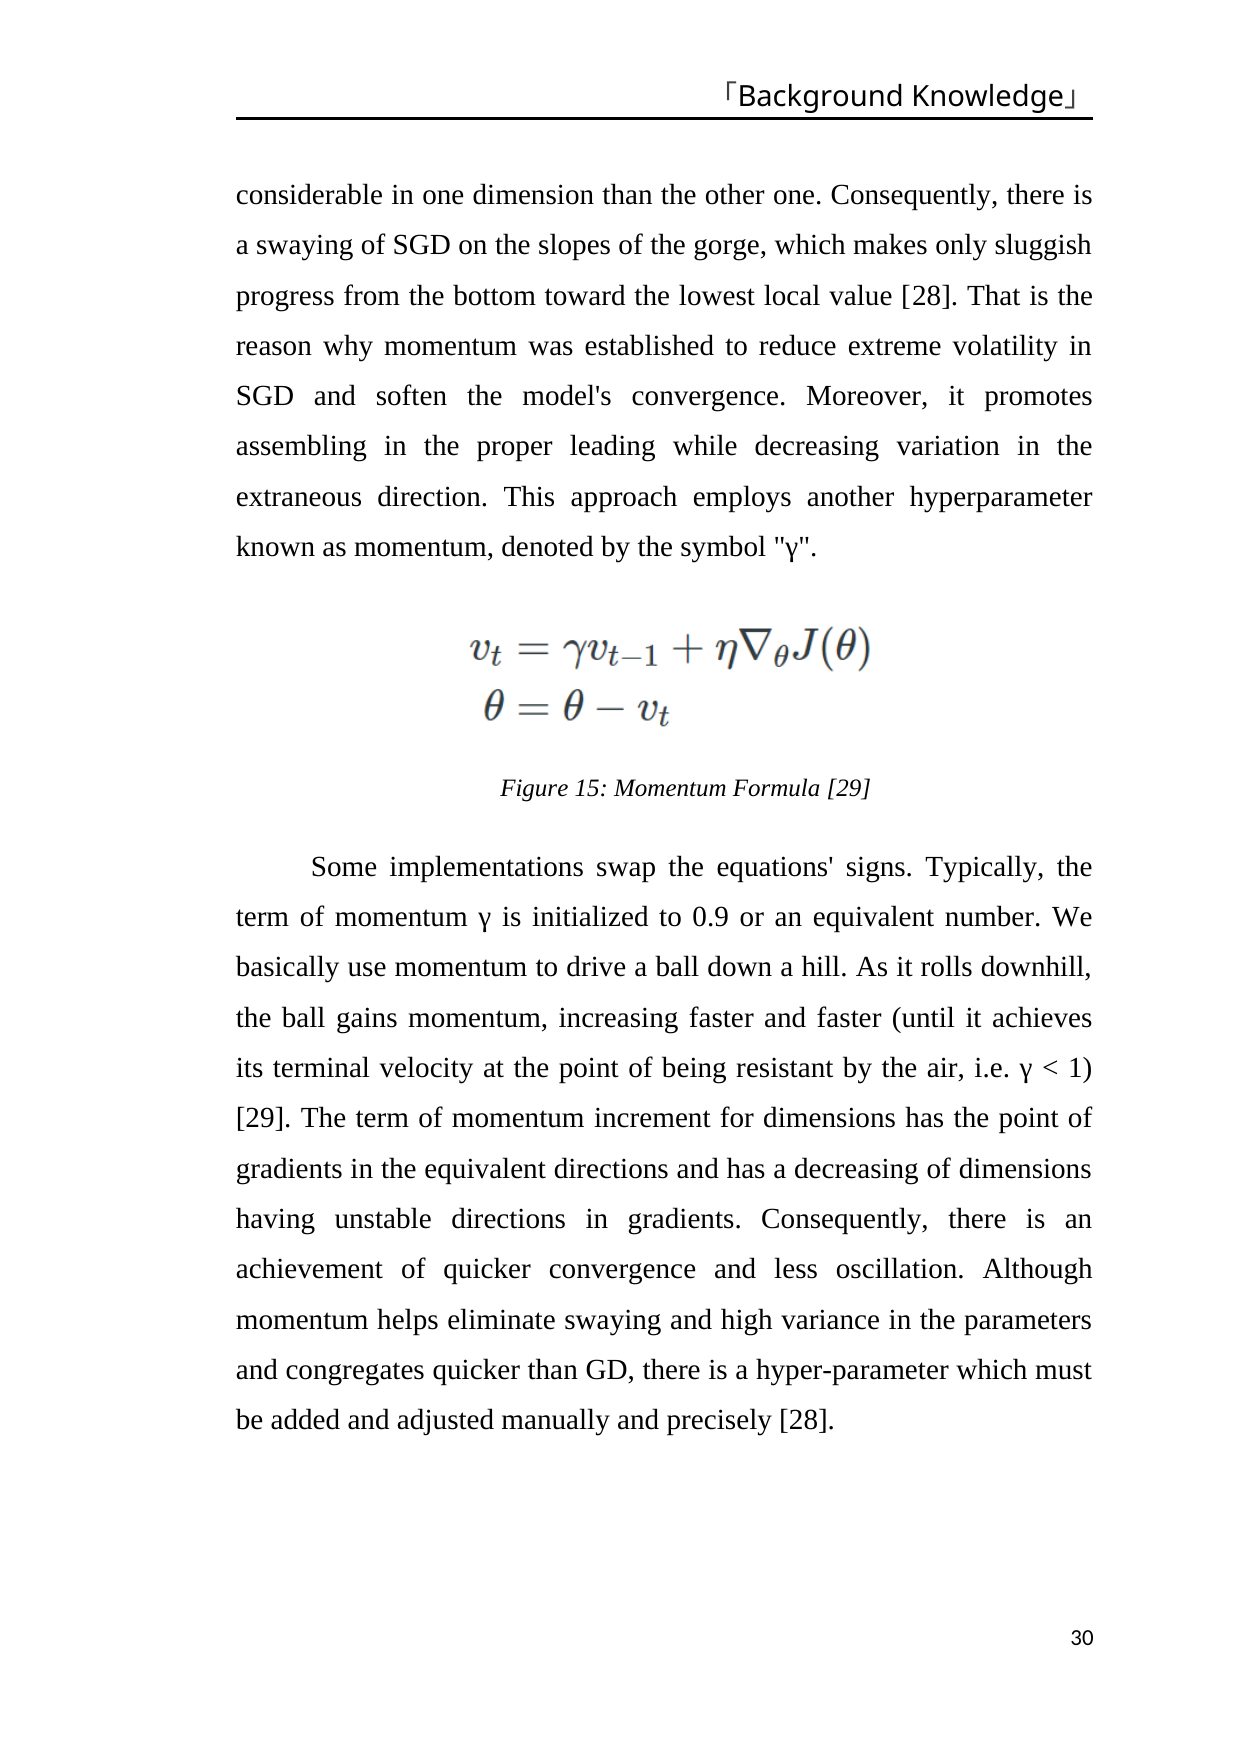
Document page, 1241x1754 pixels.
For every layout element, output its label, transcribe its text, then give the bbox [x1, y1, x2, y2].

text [236, 177, 1093, 563]
text Figure 15: Momentum Formula [29] [386, 773, 986, 802]
text Some implementations swap the equations' signs. Typically, the term of momentum γ is initialized to 0.9 or an equivalent number. We basically use momentum to drive a ball down a hill. As it rolls downhill, the ball gains momentum, increasing faster and faster (until it achieves its terminal velocity at the point of being resistant by the air, i.e. γ < 1) [29]. The term of momentum increment for dimensions has the point of gradients in the equivalent directions and has a decreasing of dimensions having unstable directions in gradients. Consequently, there is an achievement of quicker convergence and less oscillation. Although momentum helps eliminate swaying and high variance in the parameters and congregates quicker than GD, there is a hyper-parameter which must be added and adjusted manually and precisely [28]. [236, 849, 1093, 1436]
picture [432, 596, 894, 752]
